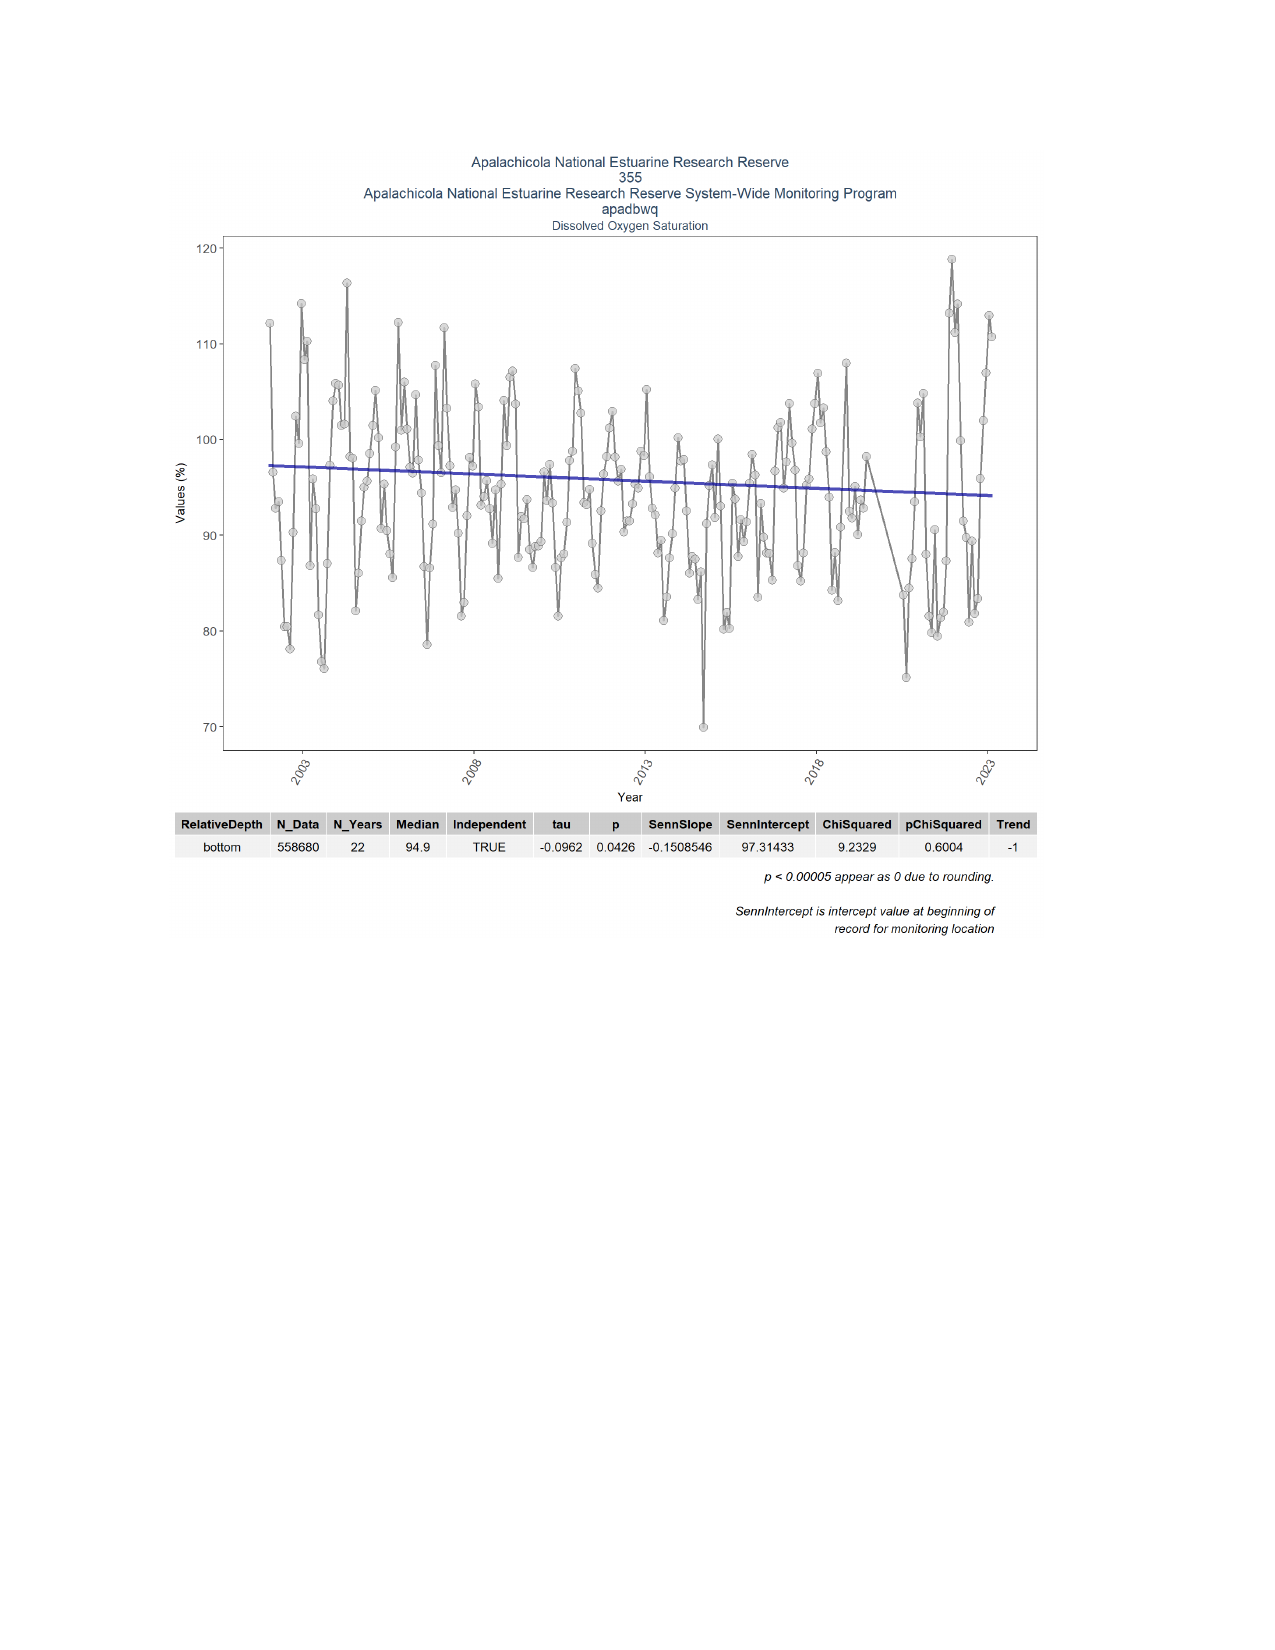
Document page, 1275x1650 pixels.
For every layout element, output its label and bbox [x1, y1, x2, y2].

picture [168, 150, 1044, 938]
